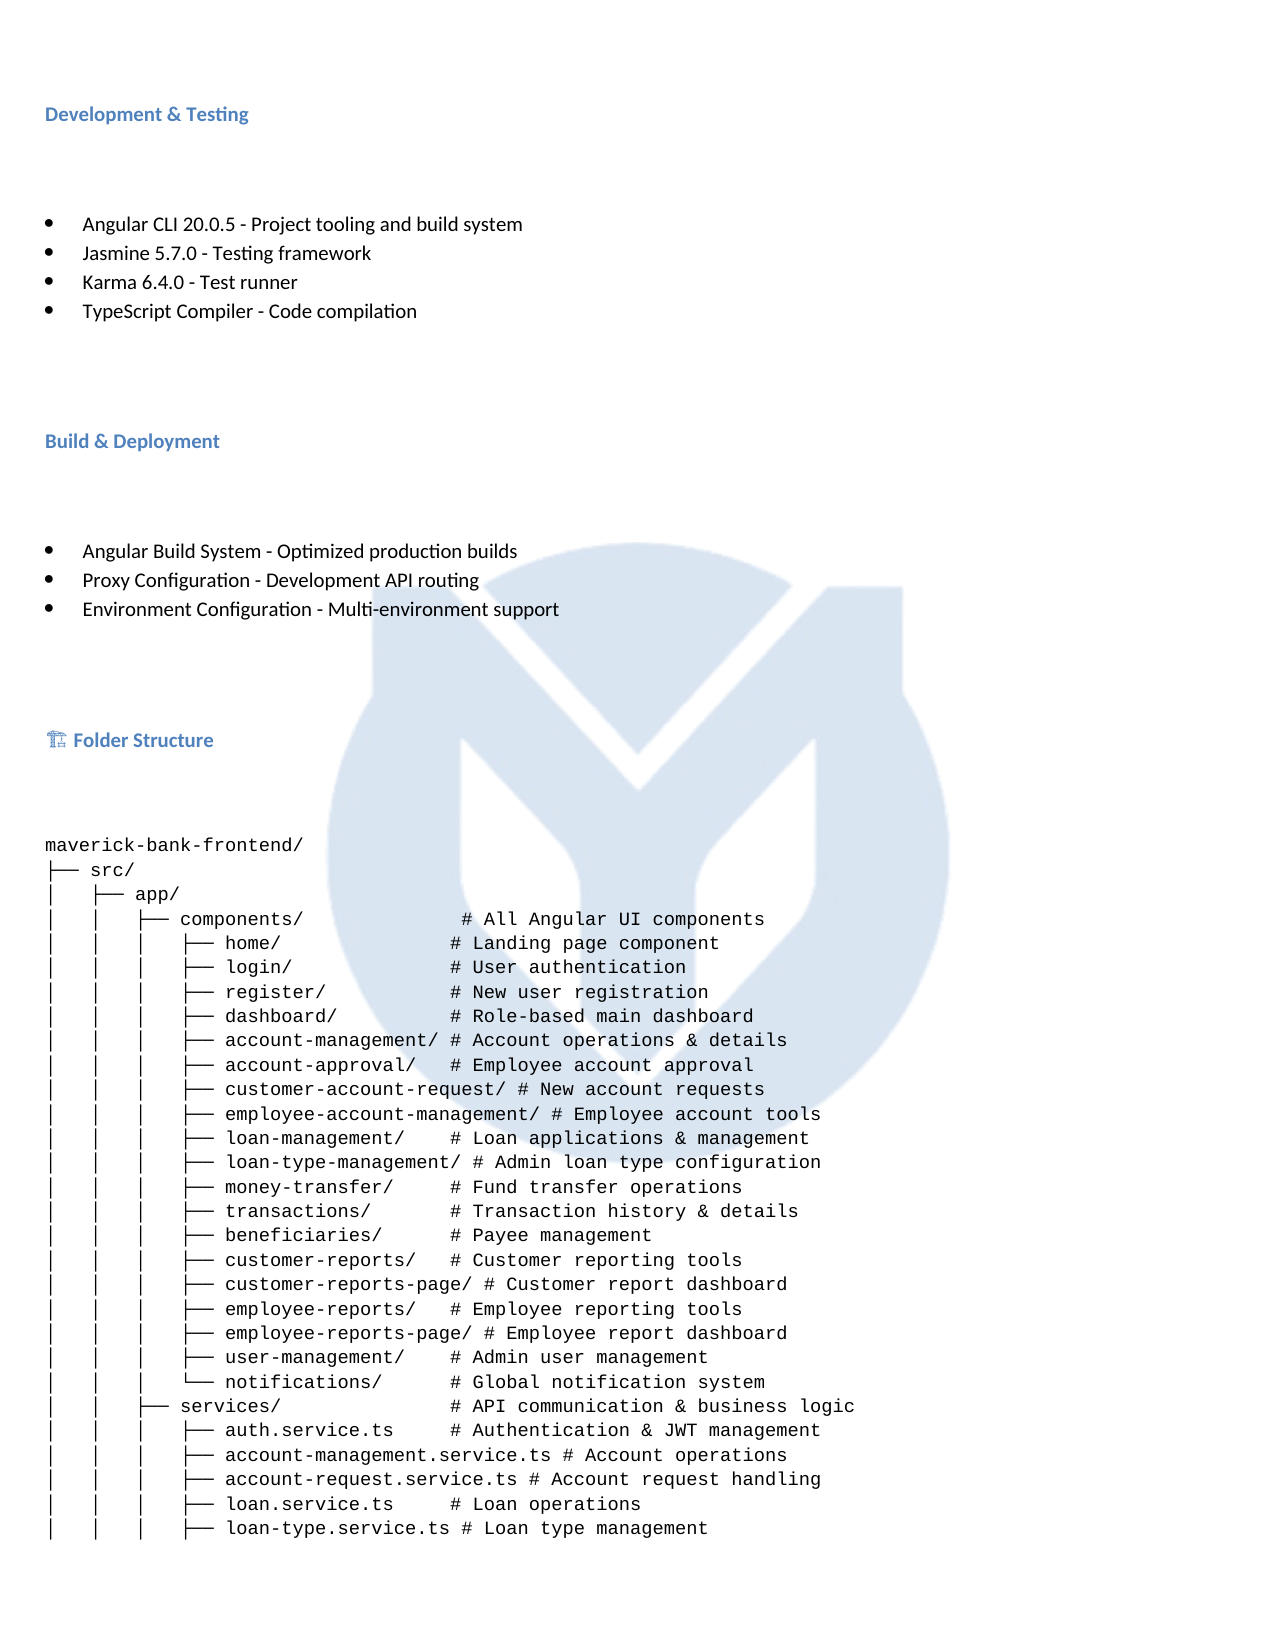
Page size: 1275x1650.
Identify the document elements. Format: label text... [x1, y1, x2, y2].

list TypeScript Compiler - Code compilation [45, 298, 1230, 324]
subtitle 🏗️ Folder Structure [45, 727, 1230, 752]
list Angular Build System - Optimized production builds [45, 538, 1230, 563]
subtitle Development & Testing [45, 101, 1230, 127]
list Angular CLI 20.0.5 - Project tooling and build system [45, 211, 1230, 236]
subtitle Build & Deployment [45, 429, 1230, 454]
list Environment Configuration - Multi-environment support [45, 596, 1230, 622]
list Karma 6.4.0 - Test runner [45, 269, 1230, 294]
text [45, 836, 1230, 1540]
list Jasmine 5.7.0 - Testing framework [45, 240, 1230, 265]
list Proxy Configuration - Development API routing [45, 567, 1230, 593]
